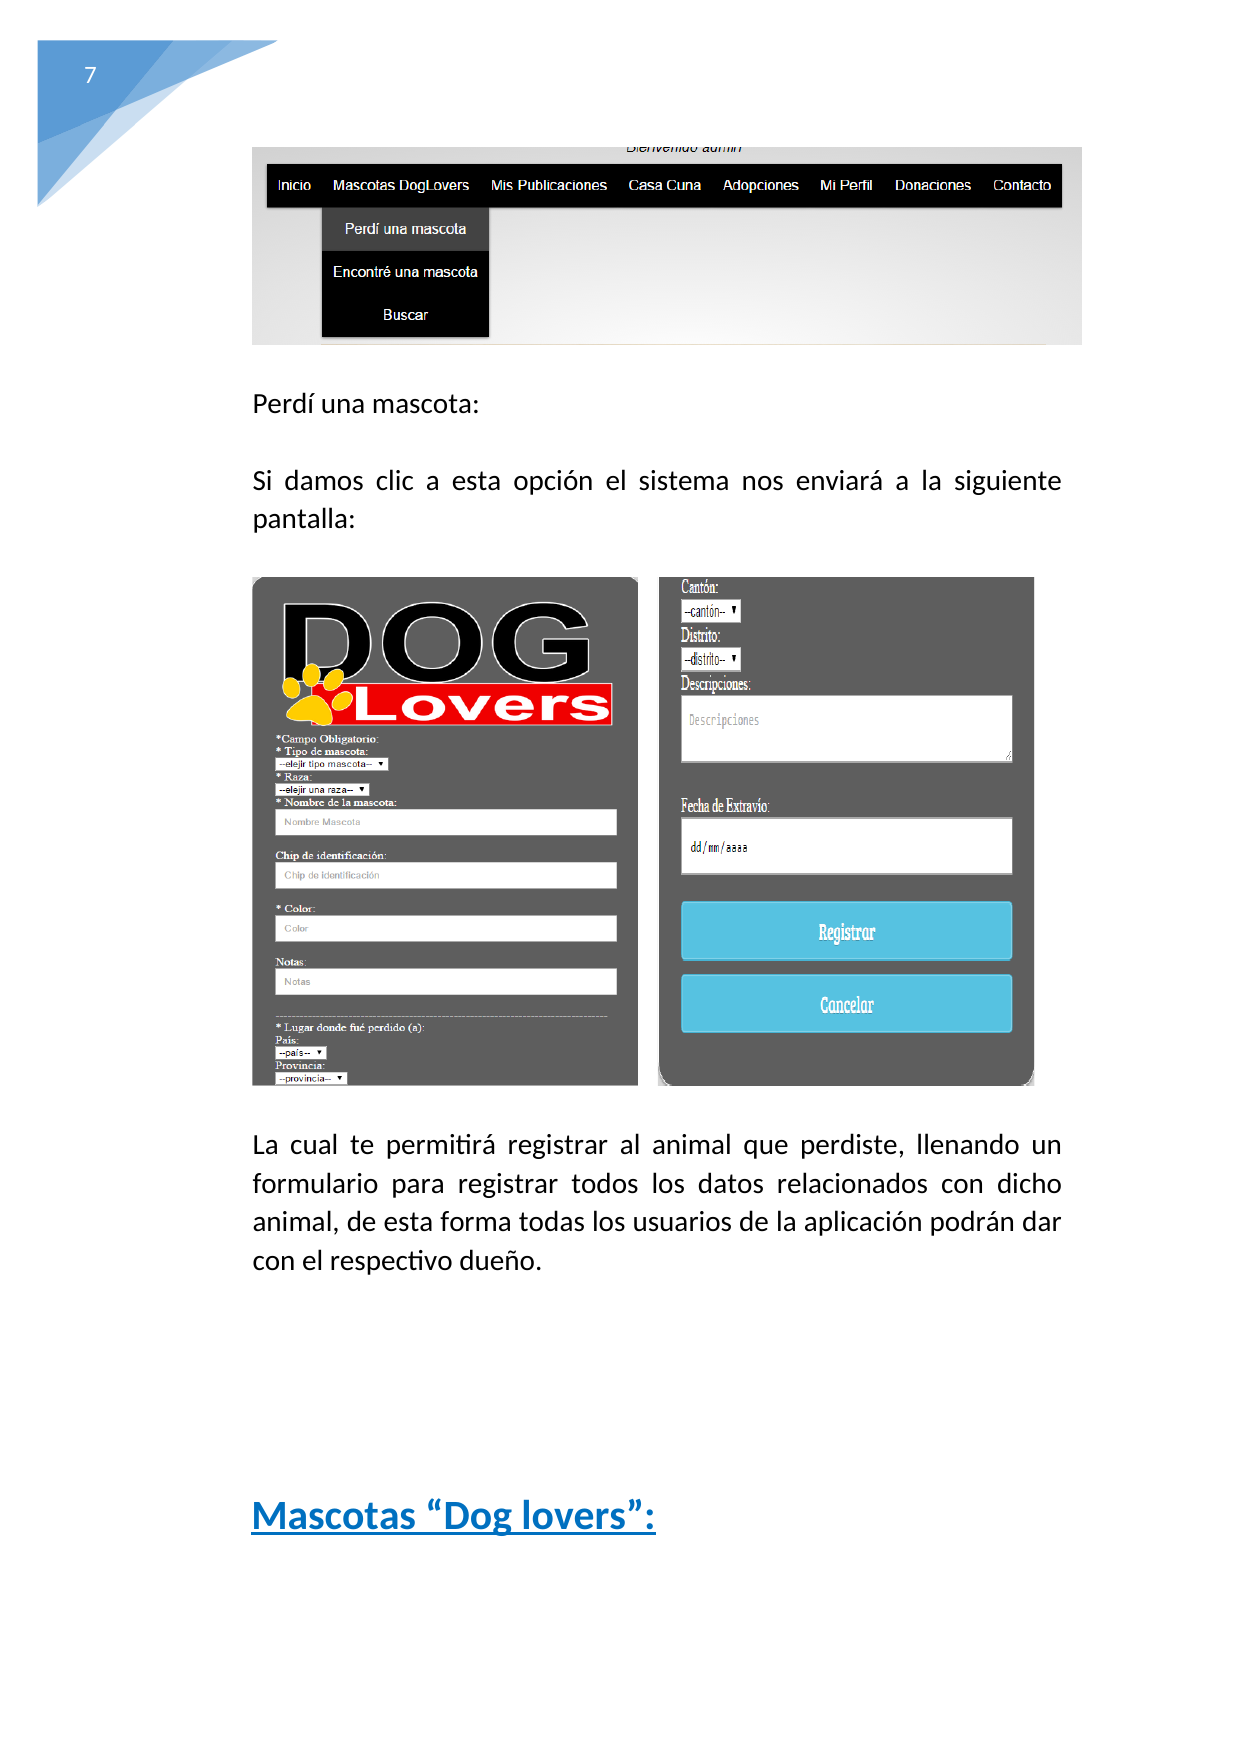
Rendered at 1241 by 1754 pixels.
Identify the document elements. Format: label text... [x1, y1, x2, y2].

picture [252, 577, 638, 1086]
picture [657, 577, 1035, 1086]
text Mascotas “Dog lovers”: [177, 1489, 1063, 1540]
list La cual te permitirá registrar al animal que perdiste, llenando un formulario para registrar todos los datos relacionados con dicho animal, de esta forma todas los usuarios de la aplicación podrán dar con el respectivo dueño. [252, 1126, 1063, 1277]
picture [37, 40, 1082, 345]
list Si damos clic a esta opción el sistema nos enviará a la siguiente pantalla: [252, 462, 1063, 536]
list Perdí una mascota: [252, 385, 1063, 421]
